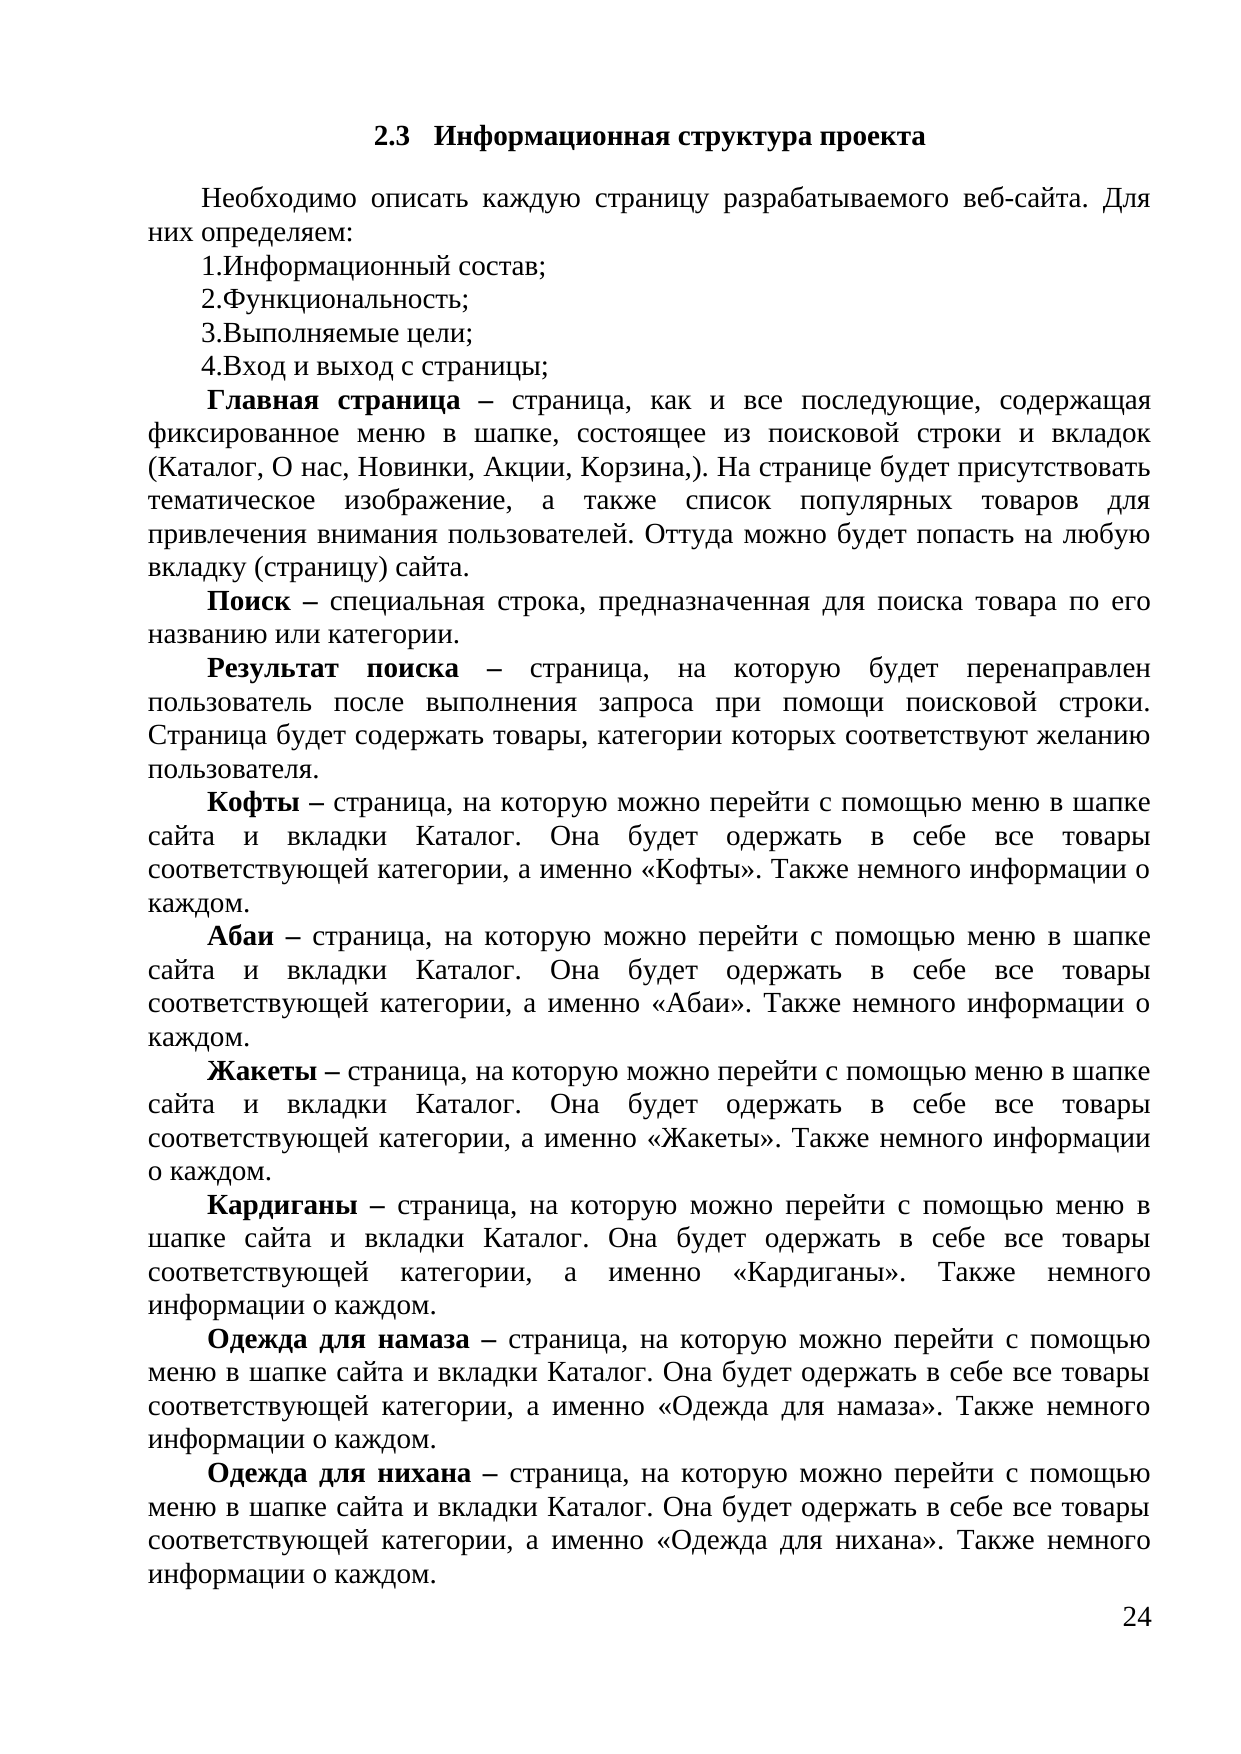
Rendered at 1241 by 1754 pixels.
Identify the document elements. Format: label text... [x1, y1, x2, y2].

text 3.Выполняемые цели; [148, 315, 1152, 348]
text Жакеты – страница, на которую можно перейти с помощью меню в шапке сайта и вкладки Каталог. Она будет одержать в себе все товары соответствующей категории, а именно «Жакеты». Также немного информации о каждом. [148, 1053, 1152, 1187]
subtitle Информационная структура проекта [148, 118, 1152, 151]
text Одежда для намаза – страница, на которую можно перейти с помощью меню в шапке сайта и вкладки Каталог. Она будет одержать в себе все товары соответствующей категории, а именно «Одежда для намаза». Также немного информации о каждом. [148, 1321, 1152, 1455]
text Одежда для нихана – страница, на которую можно перейти с помощью меню в шапке сайта и вкладки Каталог. Она будет одержать в себе все товары соответствующей категории, а именно «Одежда для нихана». Также немного информации о каждом. [148, 1455, 1152, 1589]
text Результат поиска – страница, на которую будет перенаправлен пользователь после выполнения запроса при помощи поисковой строки. Страница будет содержать товары, категории которых соответствуют желанию пользователя. [148, 650, 1152, 784]
text 2.Функциональность; [148, 281, 1152, 315]
text 1.Информационный состав; [148, 248, 1152, 281]
text Кофты – страница, на которую можно перейти с помощью меню в шапке сайта и вкладки Каталог. Она будет одержать в себе все товары соответствующей категории, а именно «Кофты». Также немного информации о каждом. [148, 784, 1152, 918]
text Абаи – страница, на которую можно перейти с помощью меню в шапке сайта и вкладки Каталог. Она будет одержать в себе все товары соответствующей категории, а именно «Абаи». Также немного информации о каждом. [148, 918, 1152, 1053]
text Поиск – специальная строка, предназначенная для поиска товара по его названию или категории. [148, 583, 1152, 650]
text Необходимо описать каждую страницу разрабатываемого веб-сайта. Для них определяем: [148, 181, 1152, 248]
text Главная страница – страница, как и все последующие, содержащая фиксированное меню в шапке, состоящее из поисковой строки и вкладок (Каталог, О нас, Новинки, Акции, Корзина,). На странице будет присутствовать тематическое изображение, а также список популярных товаров для привлечения внимания пользователей. Оттуда можно будет попасть на любую вкладку (страницу) сайта. [148, 382, 1152, 583]
text 4.Вход и выход с страницы; [148, 348, 1152, 382]
text Кардиганы – страница, на которую можно перейти с помощью меню в шапке сайта и вкладки Каталог. Она будет одержать в себе все товары соответствующей категории, а именно «Кардиганы». Также немного информации о каждом. [148, 1187, 1152, 1321]
